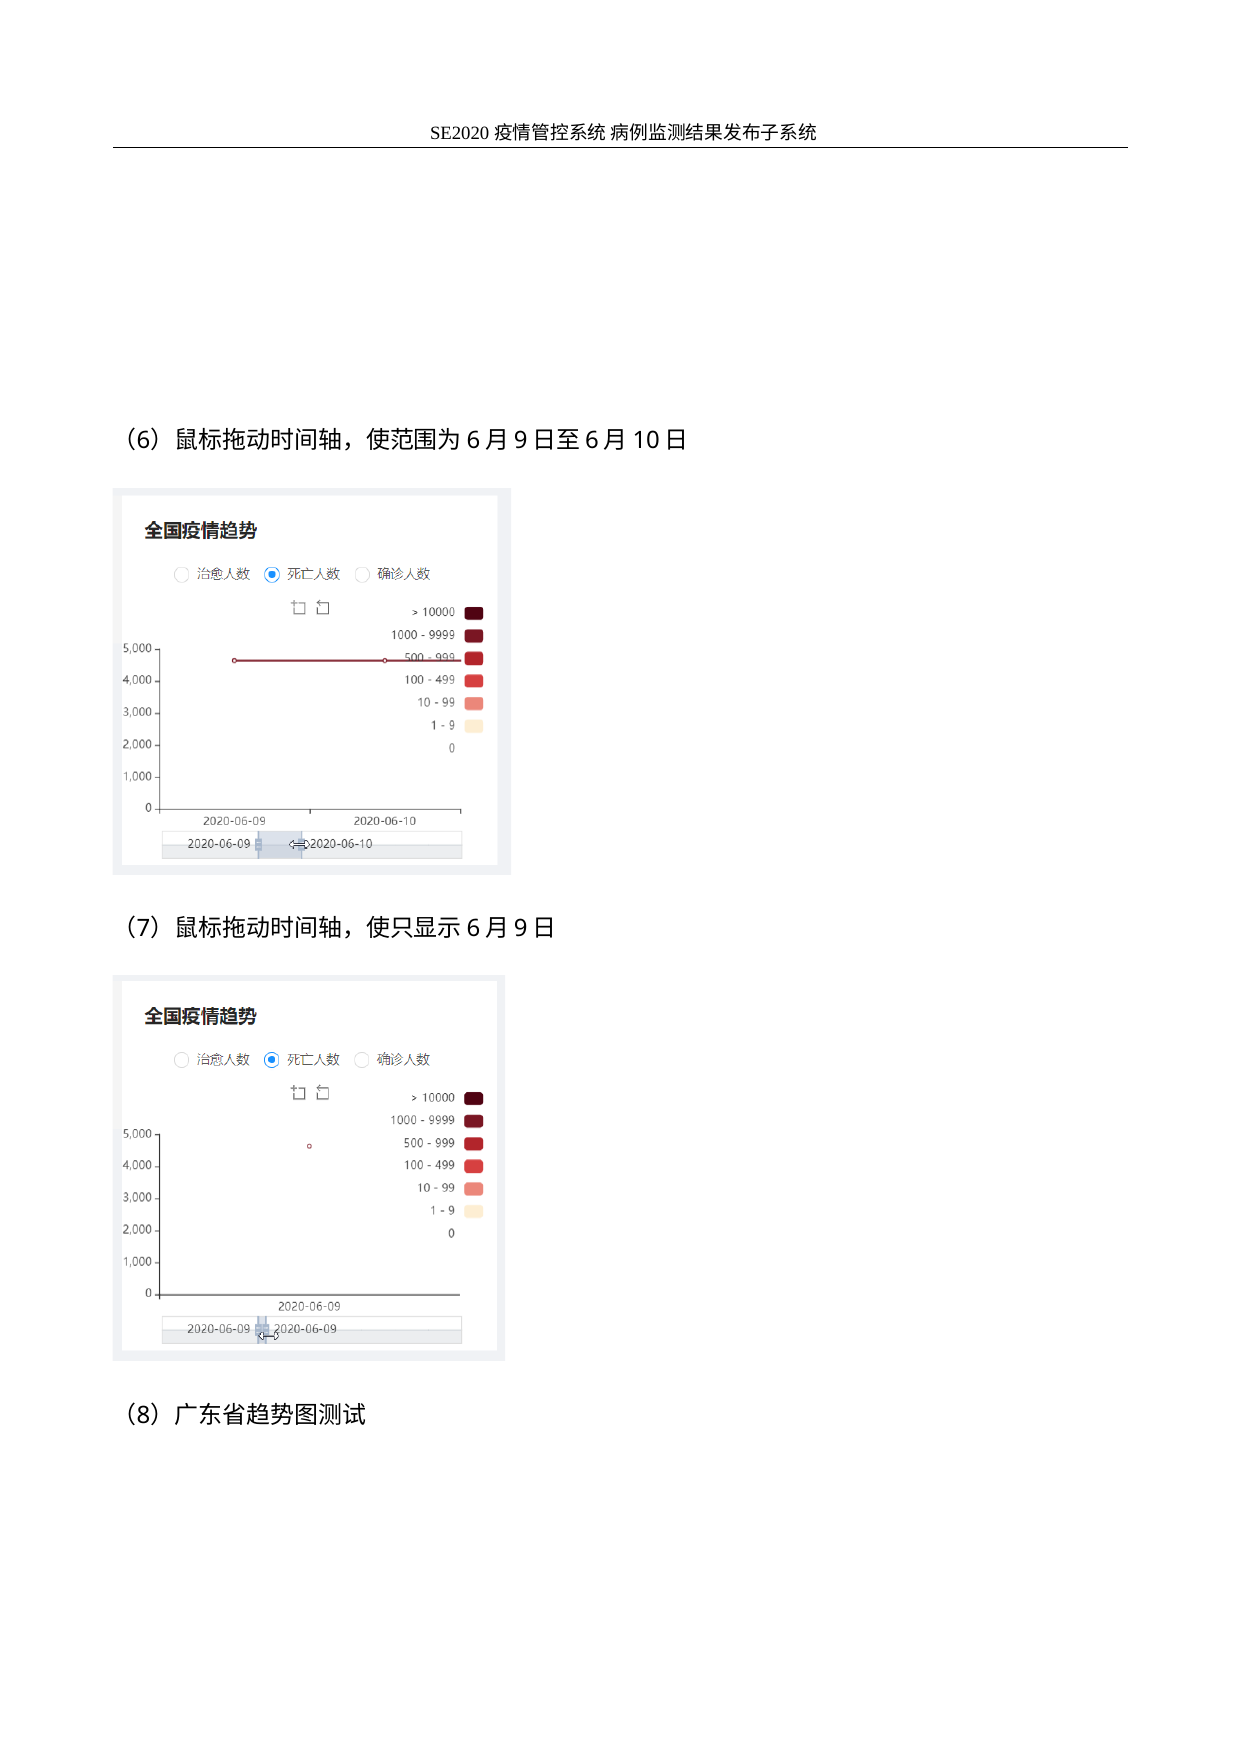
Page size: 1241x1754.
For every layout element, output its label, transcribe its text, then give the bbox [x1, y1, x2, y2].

text （6）鼠标拖动时间轴，使范围为6月9日至6月10日 [112, 406, 1128, 471]
text （7）鼠标拖动时间轴，使只显示6月9日 [112, 893, 1128, 958]
text （8）广东省趋势图测试 [112, 1380, 1128, 1445]
picture [112, 488, 512, 875]
picture [112, 975, 506, 1361]
